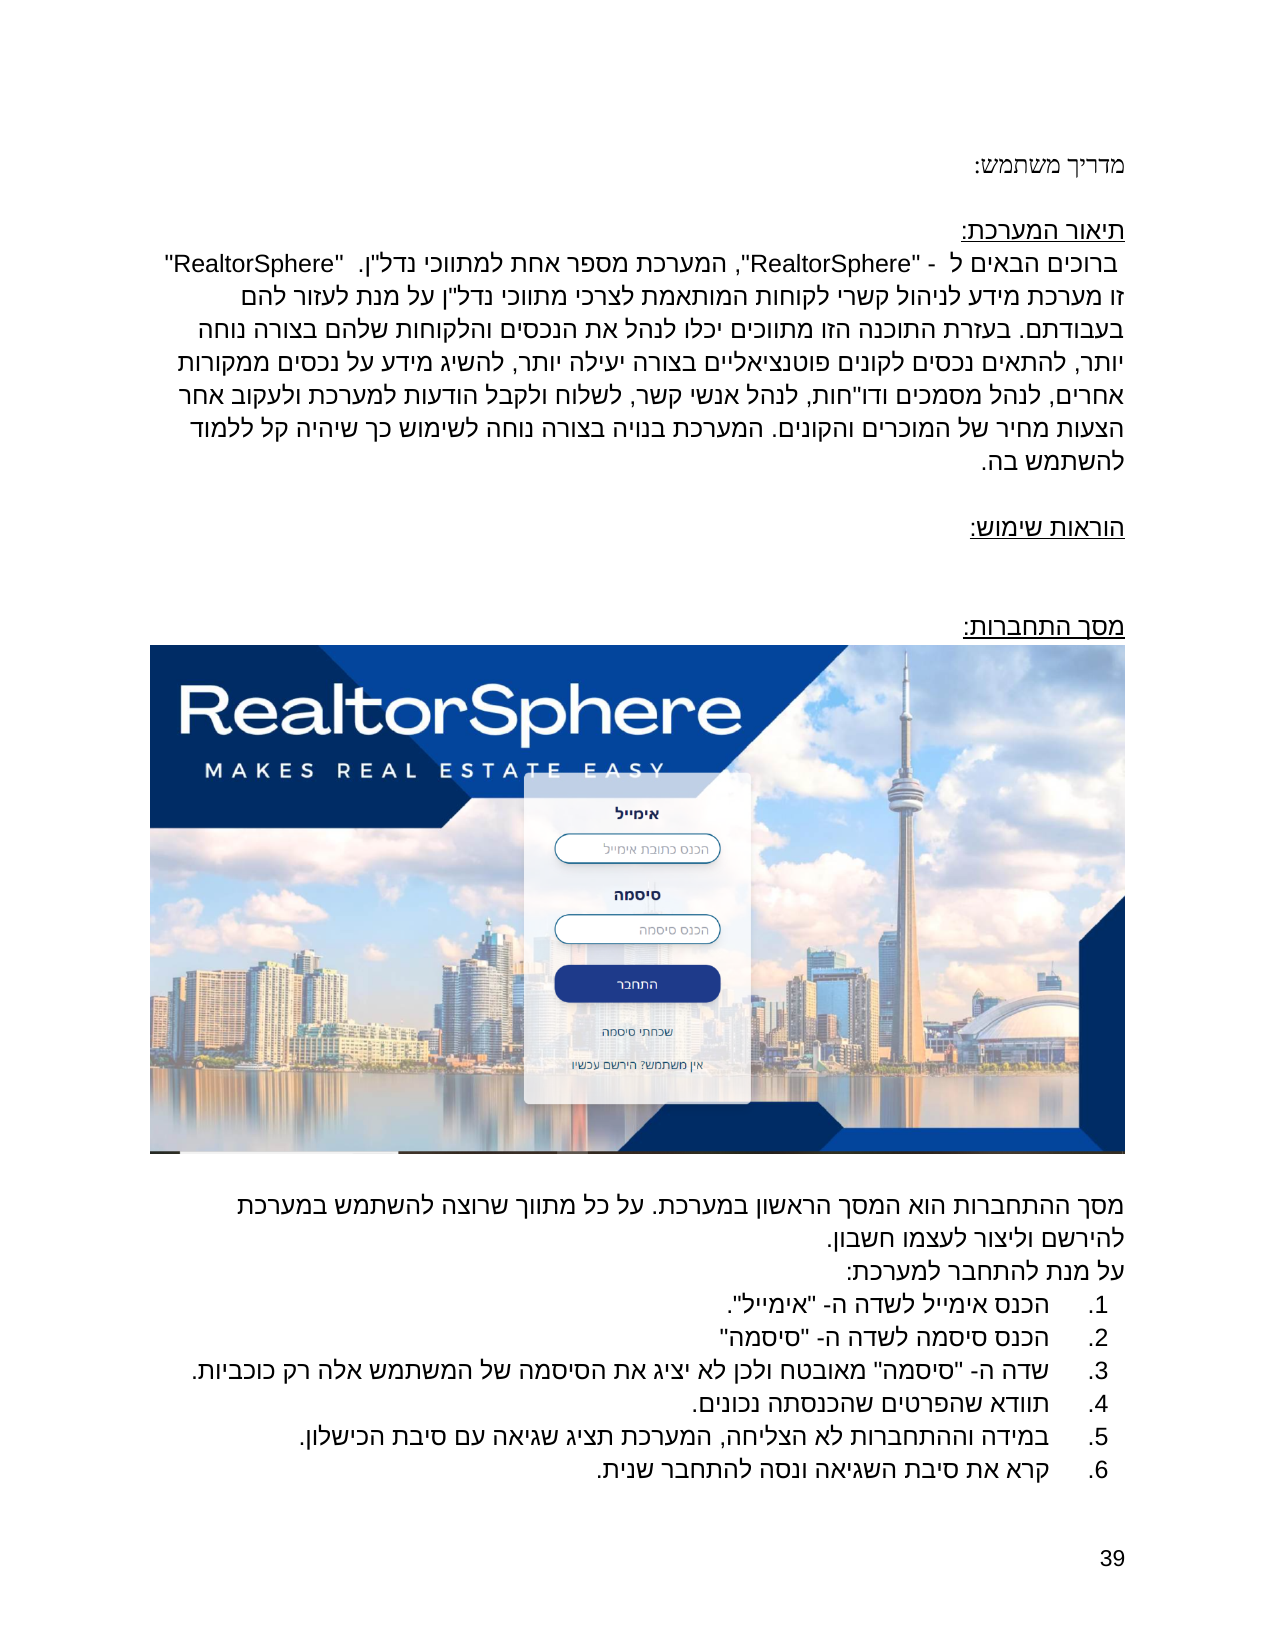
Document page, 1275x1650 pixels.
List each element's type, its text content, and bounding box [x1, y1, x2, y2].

list הכנס סיסמה לשדה ה- "סיסמה" [150, 1323, 1087, 1352]
picture [150, 645, 1125, 1154]
text מדריך משתמש: תיאור המערכת: [150, 150, 1125, 245]
text הוראות שימוש: [150, 513, 1125, 542]
list במידה וההתחברות לא הצליחה, המערכת תציג שגיאה עם סיבת הכישלון. [150, 1422, 1087, 1451]
list הכנס אימייל לשדה ה- "אימייל". [150, 1290, 1087, 1319]
text מסך התחברות: [150, 612, 1125, 641]
list שדה ה- "סיסמה" מאובטח ולכן לא יציג את הסיסמה של המשתמש אלה רק כוכביות. [150, 1356, 1087, 1385]
text על מנת להתחבר למערכת: [150, 1257, 1125, 1286]
text מסך ההתחברות הוא המסך הראשון במערכת. על כל מתווך שרוצה להשתמש במערכת להירשם וליצור לעצמו חשבון. [150, 1154, 1125, 1253]
list תוודא שהפרטים שהכנסתה נכונים. [150, 1389, 1087, 1418]
list קרא את סיבת השגיאה ונסה להתחבר שנית. [150, 1455, 1087, 1484]
text ברוכים הבאים ל - "RealtorSphere", המערכת מספר אחת למתווכי נדל"ן. "RealtorSphere" זו מערכת מידע לניהול קשרי לקוחות המותאמת לצרכי מתווכי נדל"ן על מנת לעזור להם בעבודתם. בעזרת התוכנה הזו מתווכים יכלו לנהל את הנכסים והלקוחות שלהם בצורה נוחה יותר, להתאים נכסים לקונים פוטנציאליים בצורה יעילה יותר, להשיג מידע על נכסים ממקורות אחרים, לנהל מסמכים ודו"חות, לנהל אנשי קשר, לשלוח ולקבל הודעות למערכת ולעקוב אחר הצעות מחיר של המוכרים והקונים. המערכת בנויה בצורה נוחה לשימוש כך שיהיה קל ללמוד להשתמש בה. [150, 249, 1125, 476]
